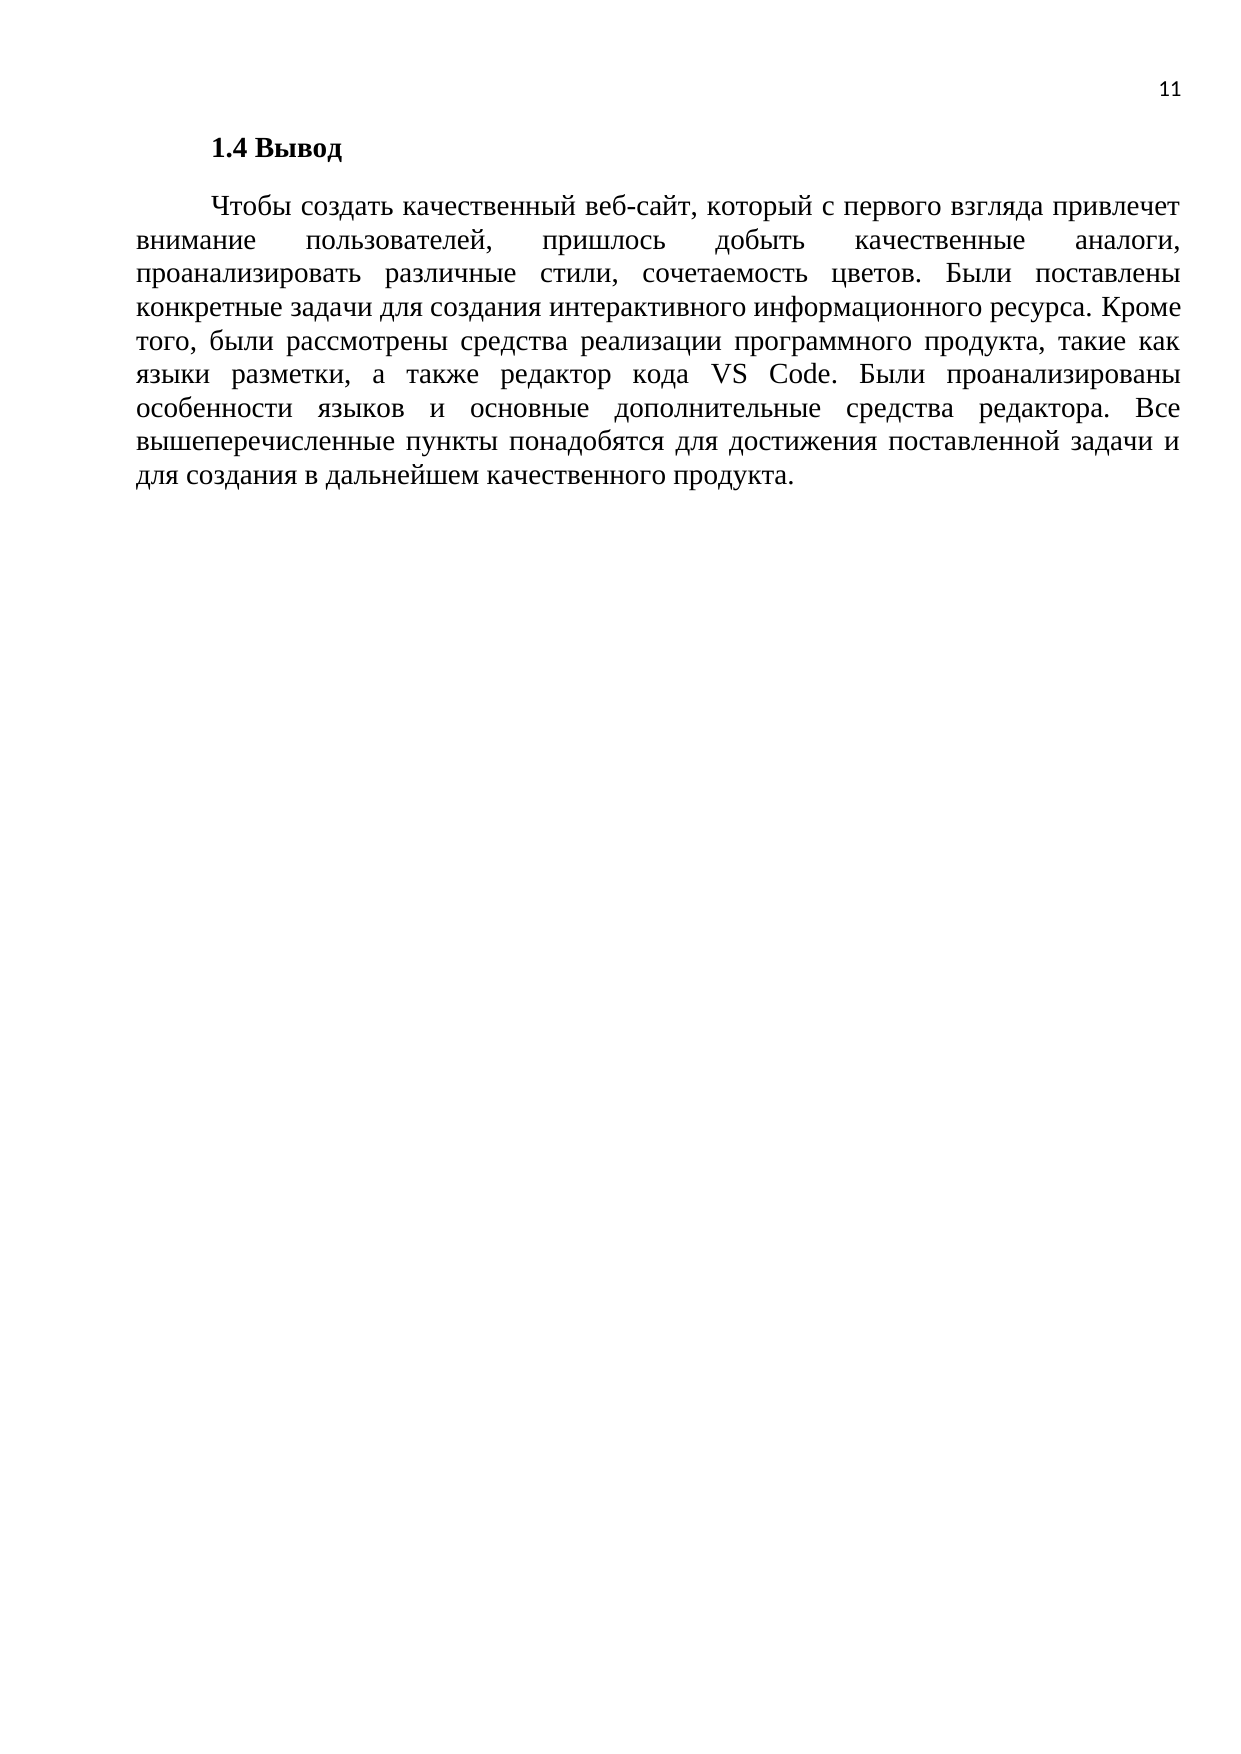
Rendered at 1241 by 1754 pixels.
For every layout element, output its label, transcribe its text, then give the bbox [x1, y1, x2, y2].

text Чтобы создать качественный веб-сайт, который с первого взгляда привлечет внимание пользователей, пришлось добыть качественные аналоги, проанализировать различные стили, сочетаемость цветов. Были поставлены конкретные задачи для создания интерактивного информационного ресурса. Кроме того, были рассмотрены средства реализации программного продукта, такие как языки разметки, а также редактор кода VS Code. Были проанализированы особенности языков и основные дополнительные средства редактора. Все вышеперечисленные пункты понадобятся для достижения поставленной задачи и для создания в дальнейшем качественного продукта. [136, 188, 1181, 490]
subtitle 1.4 Вывод [136, 130, 1181, 163]
